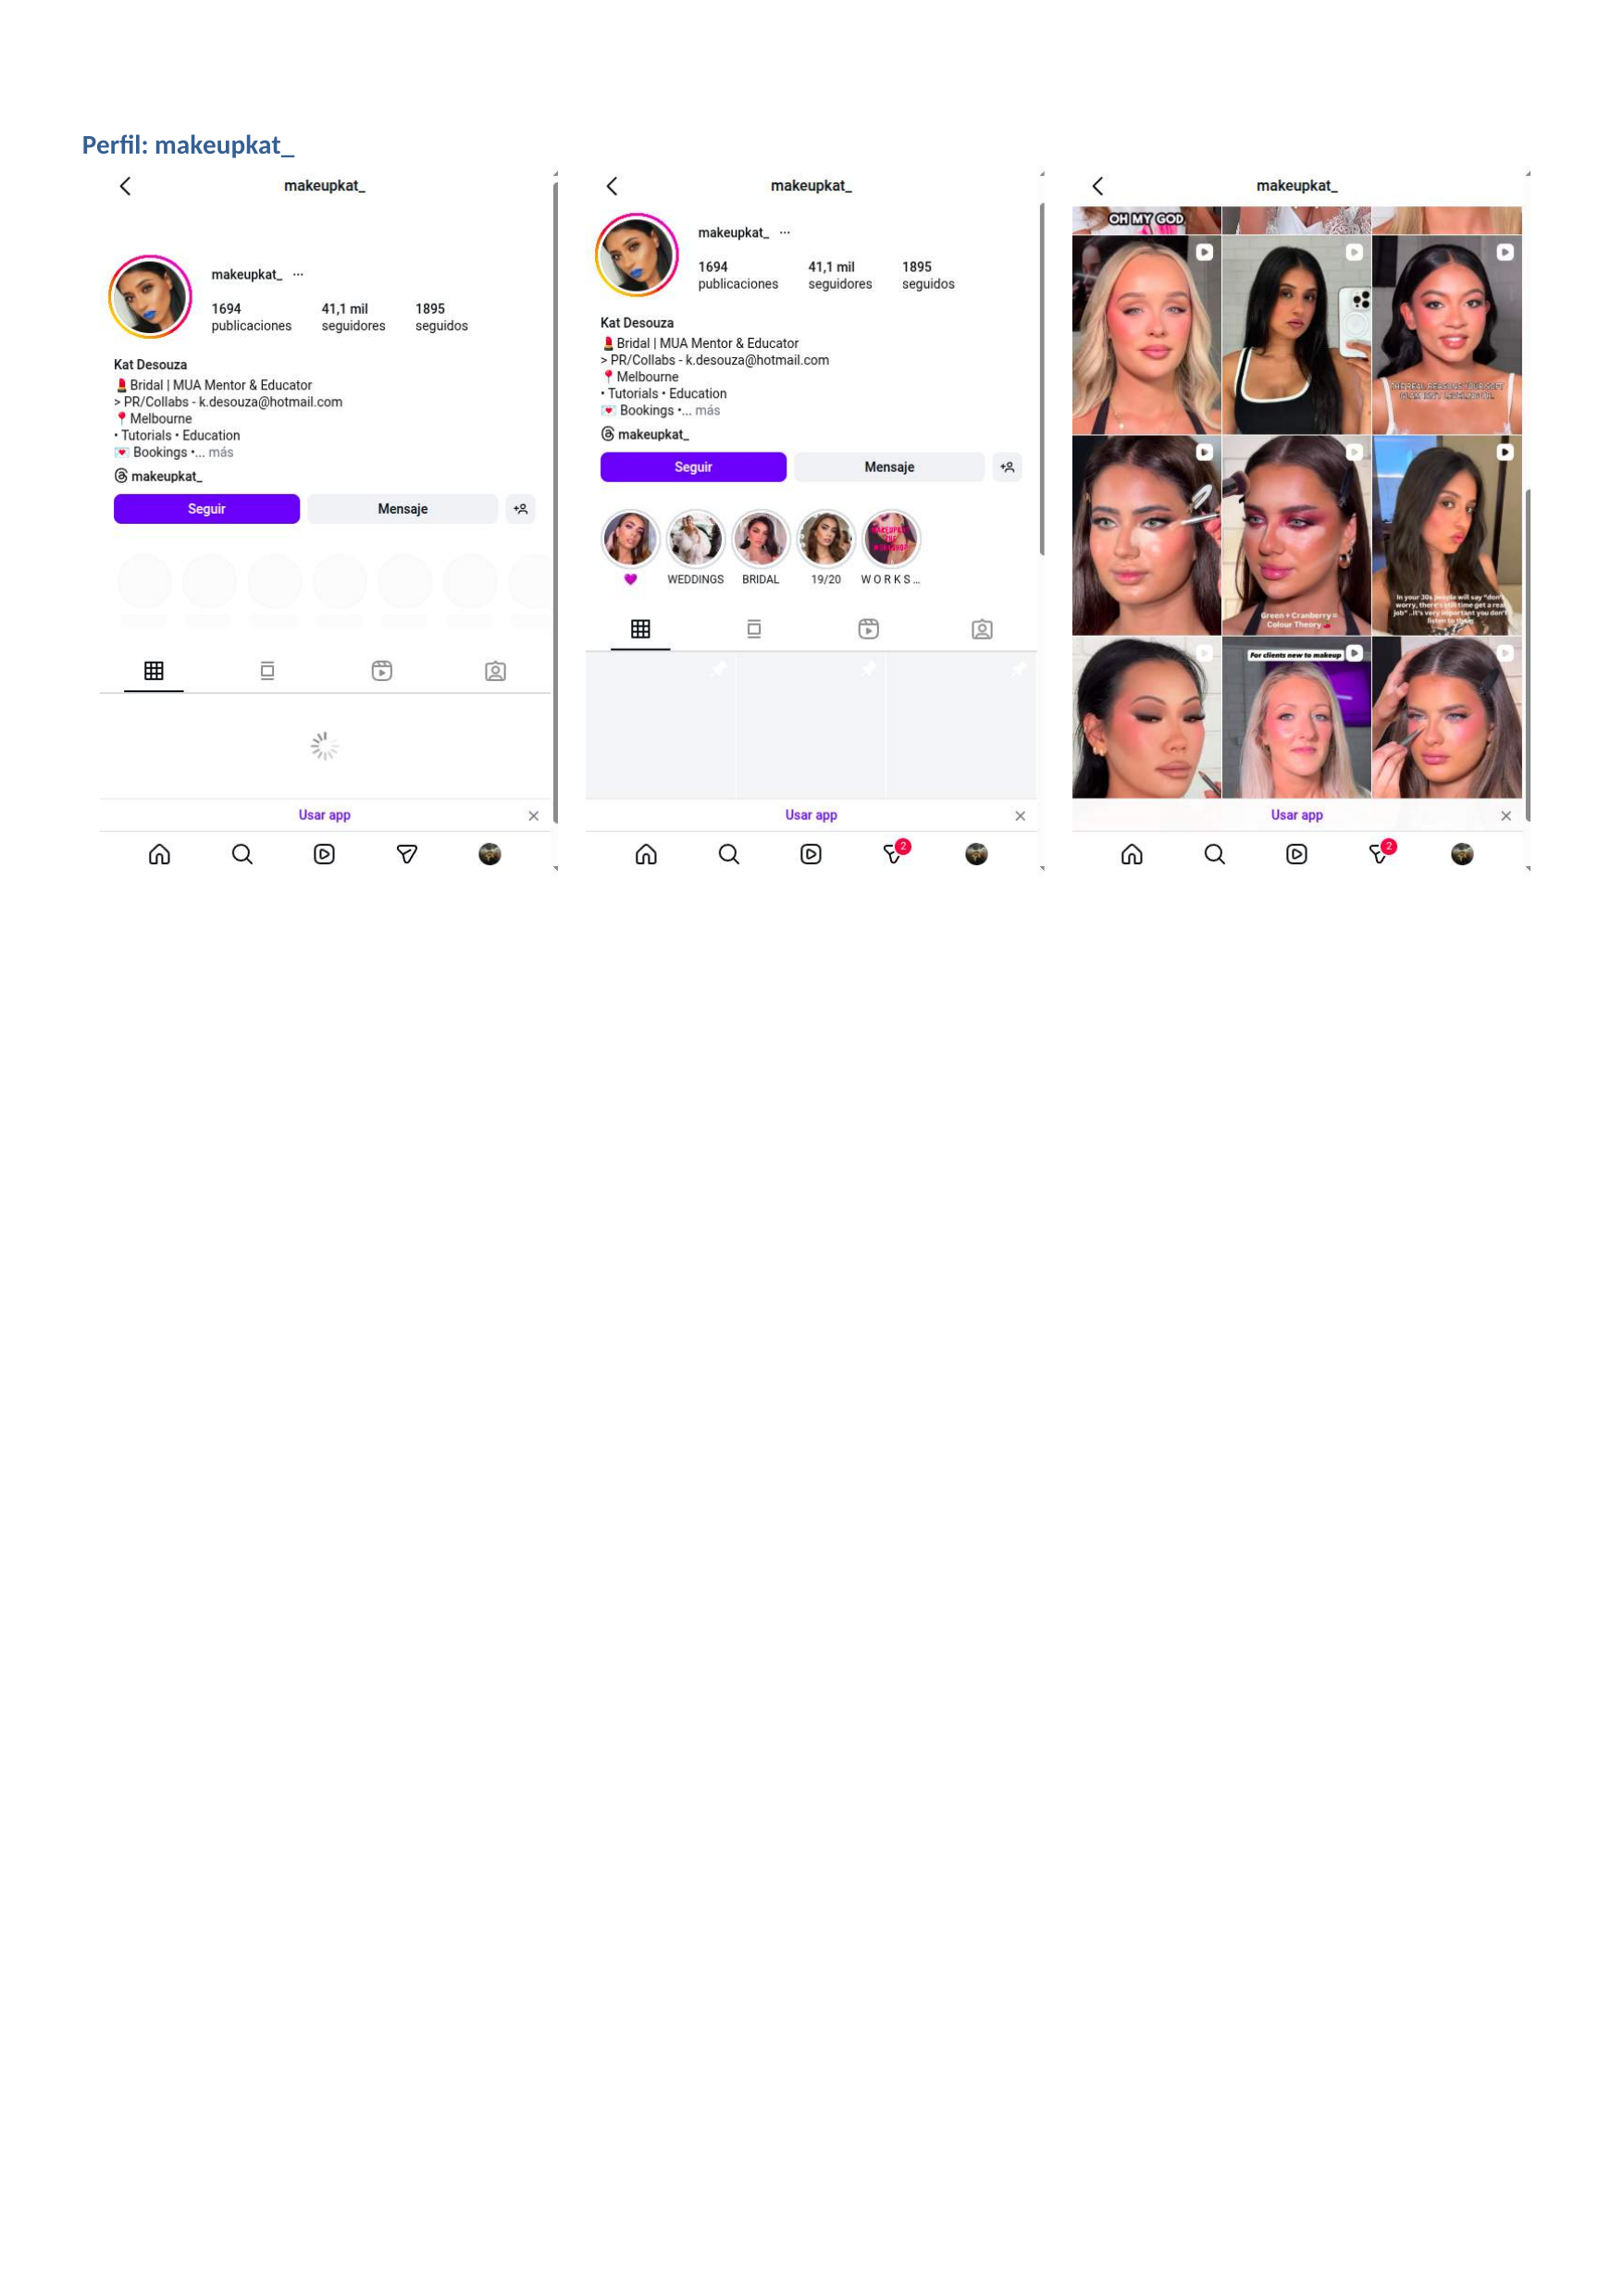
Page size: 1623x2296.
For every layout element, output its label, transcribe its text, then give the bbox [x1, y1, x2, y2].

table_header [1045, 167, 1530, 900]
picture [586, 166, 1045, 877]
picture [99, 166, 558, 877]
table_header [558, 167, 1044, 900]
picture [1072, 166, 1531, 877]
table_header [71, 167, 558, 900]
subtitle Perfil: makeupkat_ [81, 128, 1541, 161]
